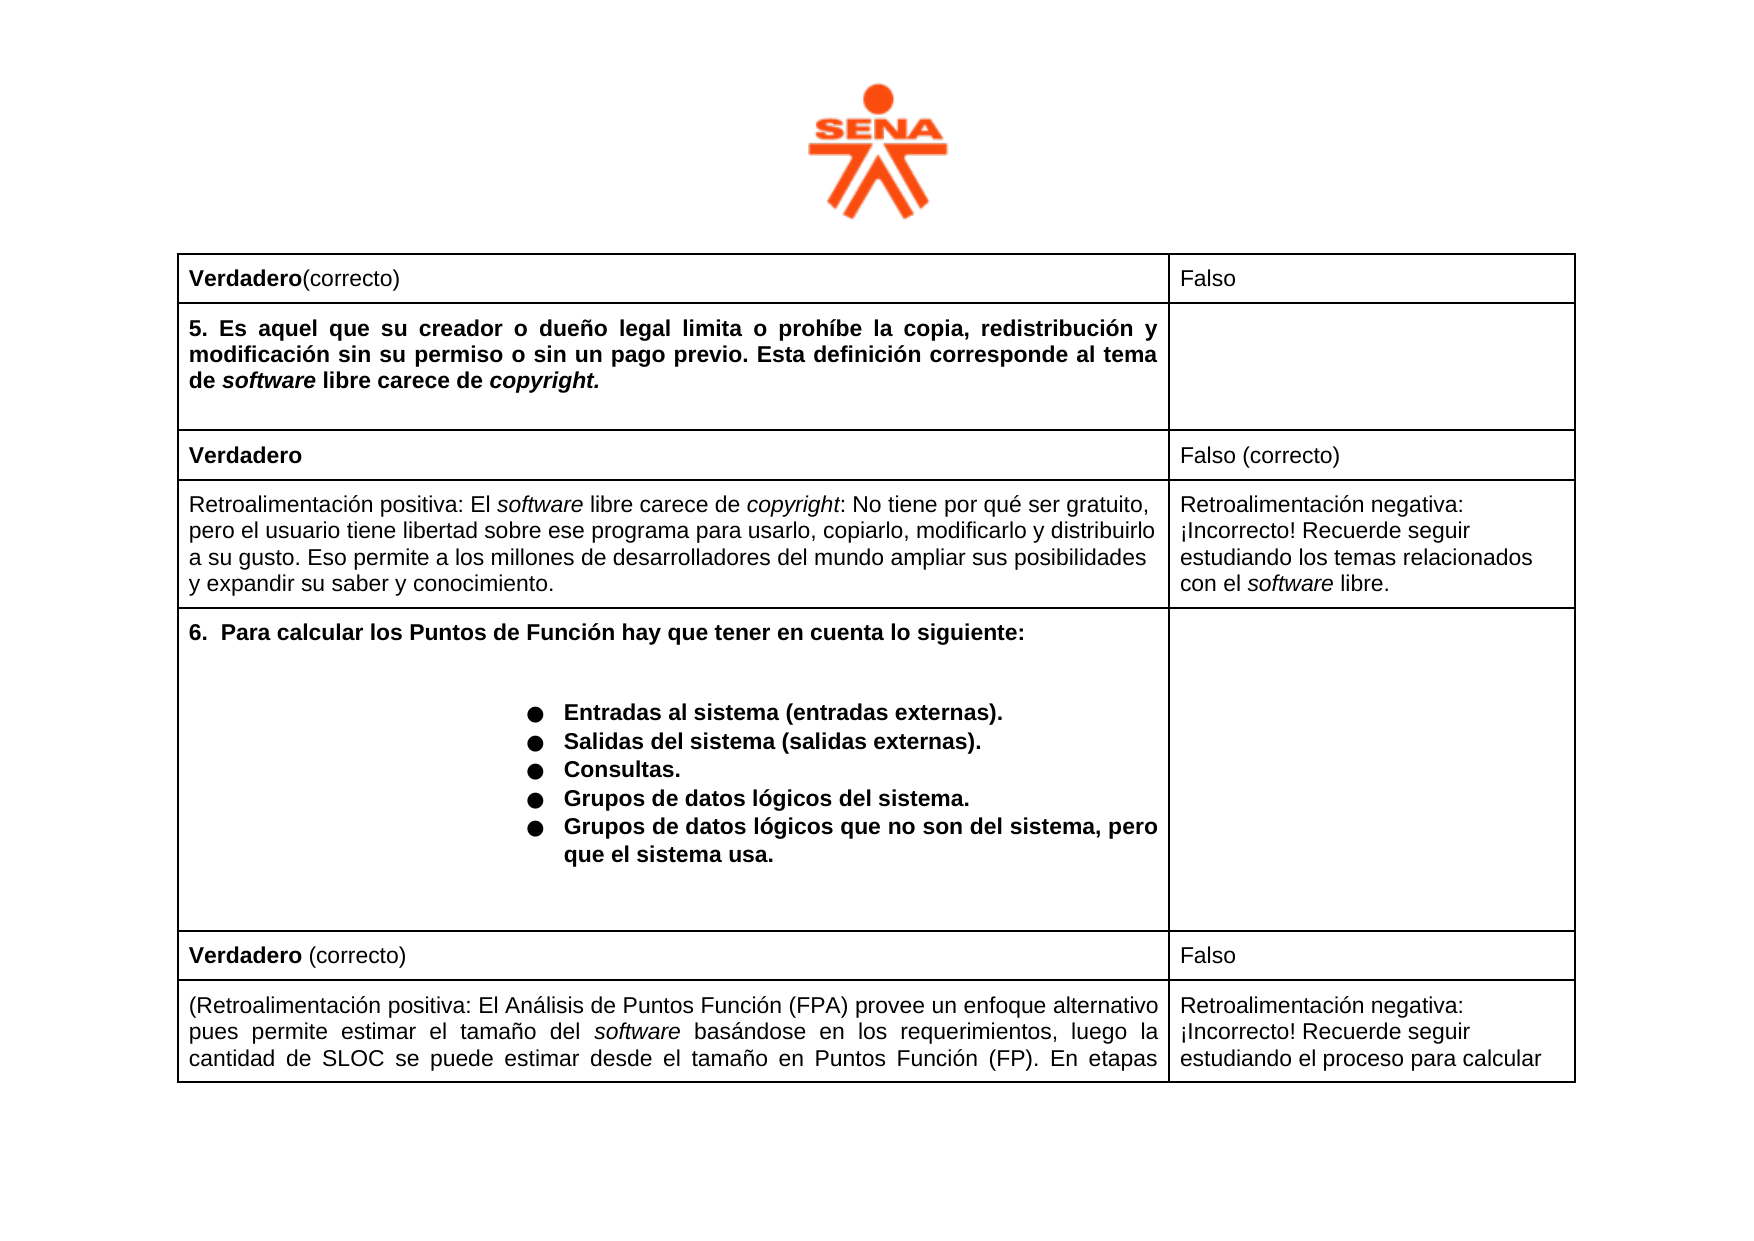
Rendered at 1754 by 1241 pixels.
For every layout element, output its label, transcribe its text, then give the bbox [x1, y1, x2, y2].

table_cell Verdadero(correcto) [179, 255, 1168, 302]
table_cell Verdadero [179, 431, 1168, 478]
table_cell [1170, 304, 1574, 429]
table_cell Falso [1170, 255, 1574, 302]
table_cell [1170, 609, 1574, 930]
table_cell Falso [1170, 932, 1574, 979]
table_cell Retroalimentación negativa: ¡Incorrecto! Recuerde seguir estudiando los temas relacionados con el software libre. [1170, 481, 1574, 607]
table_cell Retroalimentación positiva: El software libre carece de copyright: No tiene por qué ser gratuito, pero el usuario tiene libertad sobre ese programa para usarlo, copiarlo, modificarlo y distribuirlo a su gusto. Eso permite a los millones de desarrolladores del mundo ampliar sus posibilidades y expandir su saber y conocimiento. [179, 481, 1168, 607]
table_cell Falso (correcto) [1170, 431, 1574, 478]
picture [796, 75, 958, 227]
table_cell 6. Para calcular los Puntos de Función hay que tener en cuenta lo siguiente: Entradas al sistema (entradas externas). Salidas del sistema (salidas externas). Consultas. Grupos de datos lógicos del sistema. Grupos de datos lógicos que no son del sistema, pero que el sistema usa. [179, 609, 1168, 930]
table_cell Retroalimentación negativa: ¡Incorrecto! Recuerde seguir estudiando el proceso para calcular los Puntos de Función. [1170, 981, 1574, 1081]
table_cell 5. Es aquel que su creador o dueño legal limita o prohíbe la copia, redistribución y modificación sin su permiso o sin un pago previo. Esta definición corresponde al tema de software libre carece de copyright. [179, 304, 1168, 429]
table_cell Verdadero (correcto) [179, 932, 1168, 979]
